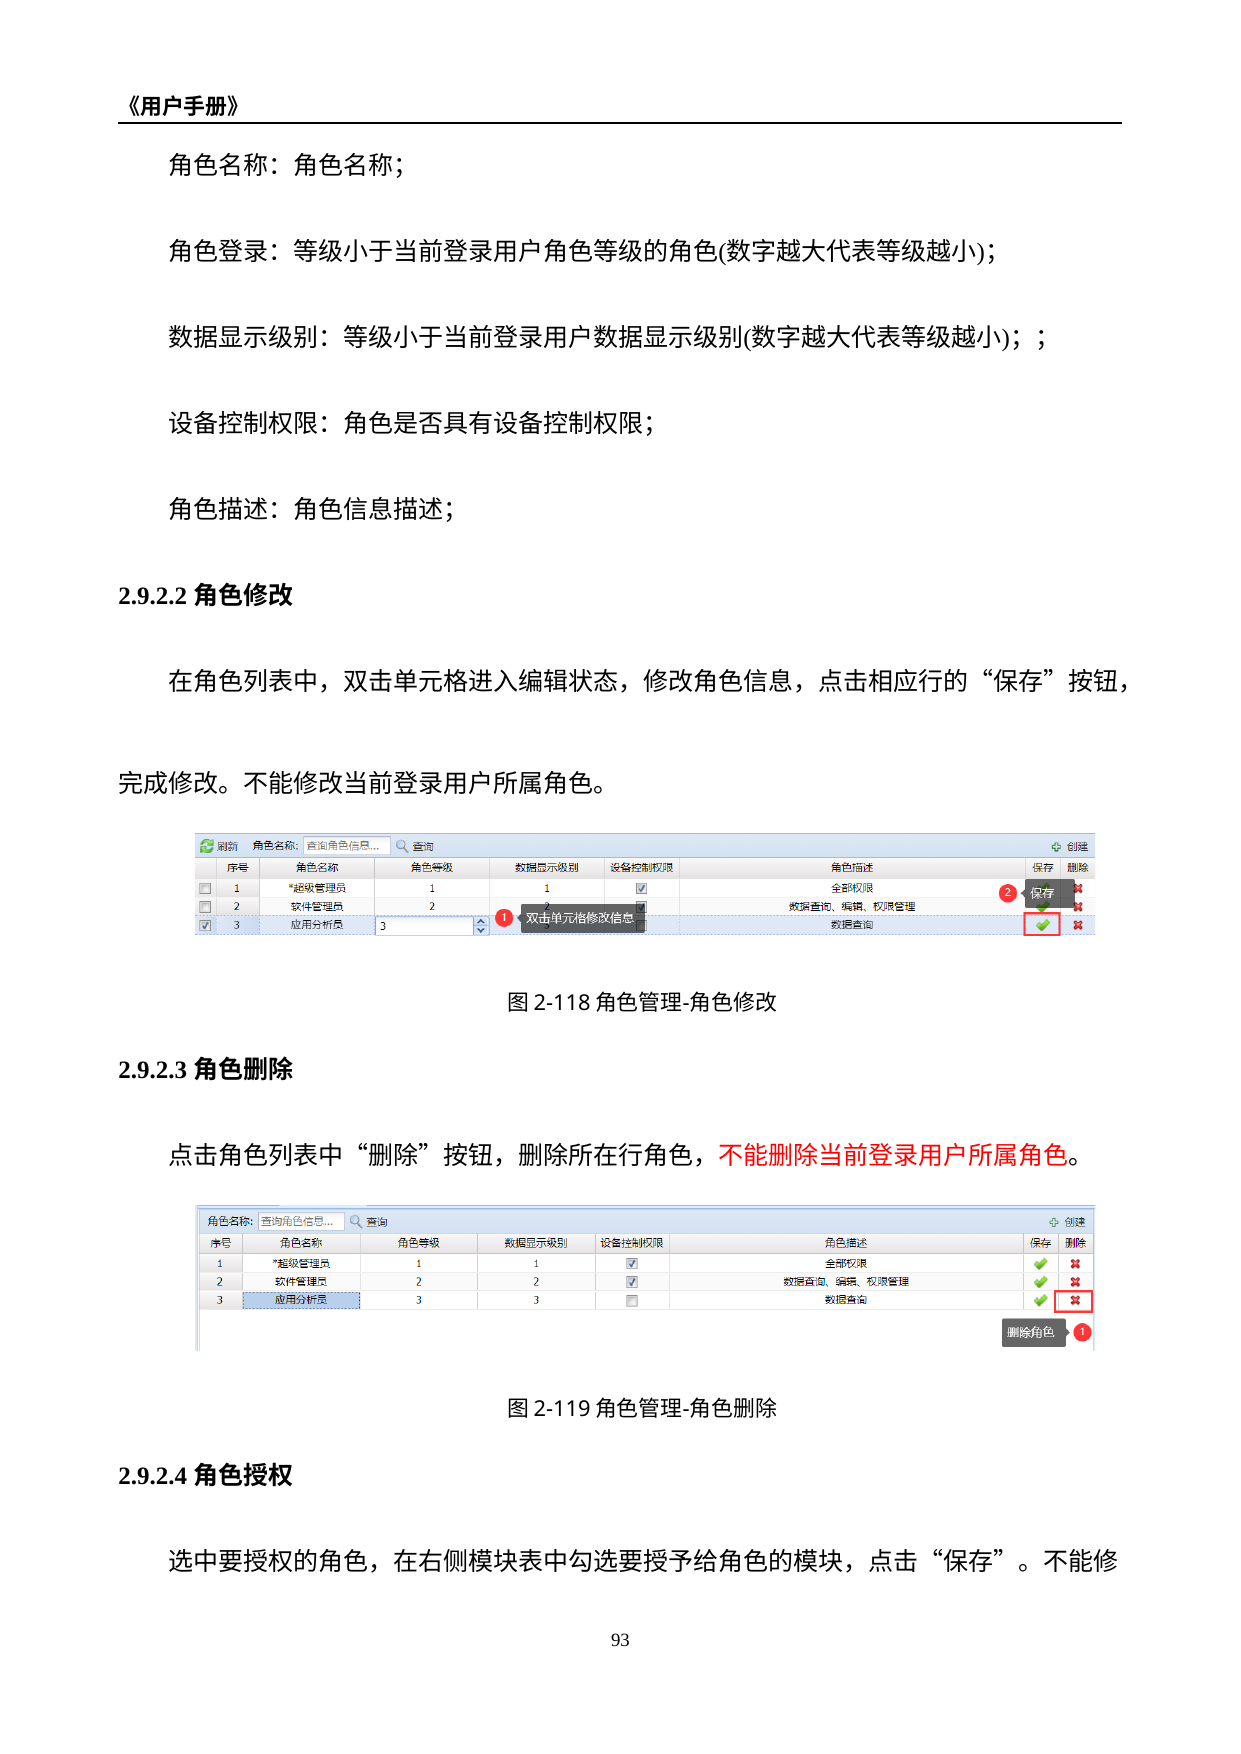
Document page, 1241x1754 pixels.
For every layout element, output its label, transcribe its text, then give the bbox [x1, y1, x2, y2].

picture [195, 1205, 1096, 1351]
text 图2-118角色管理-角色修改 [118, 984, 1122, 1018]
subtitle 2.9.2.3 角色删除 [118, 1033, 1122, 1101]
text 角色名称：角色名称； [118, 129, 1122, 197]
subtitle 2.9.2.2 角色修改 [118, 559, 1122, 627]
subtitle 2.9.2.4 角色授权 [118, 1439, 1122, 1507]
text 角色描述：角色信息描述； [118, 473, 1122, 541]
picture [195, 833, 1096, 945]
text 图2-119角色管理-角色删除 [118, 1390, 1122, 1424]
text 数据显示级别：等级小于当前登录用户数据显示级别(数字越大代表等级越小)；； [118, 301, 1122, 369]
text 角色登录：等级小于当前登录用户角色等级的角色(数字越大代表等级越小)； [118, 215, 1122, 283]
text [118, 1526, 1122, 1593]
text 在角色列表中，双击单元格进入编辑状态，修改角色信息，点击相应行的“保存”按钮，完成修改。不能修改当前登录用户所属角色。 [118, 646, 1122, 815]
text 设备控制权限：角色是否具有设备控制权限； [118, 387, 1122, 455]
text 点击角色列表中“删除”按钮，删除所在行角色，不能删除当前登录用户所属角色。 [118, 1119, 1122, 1187]
